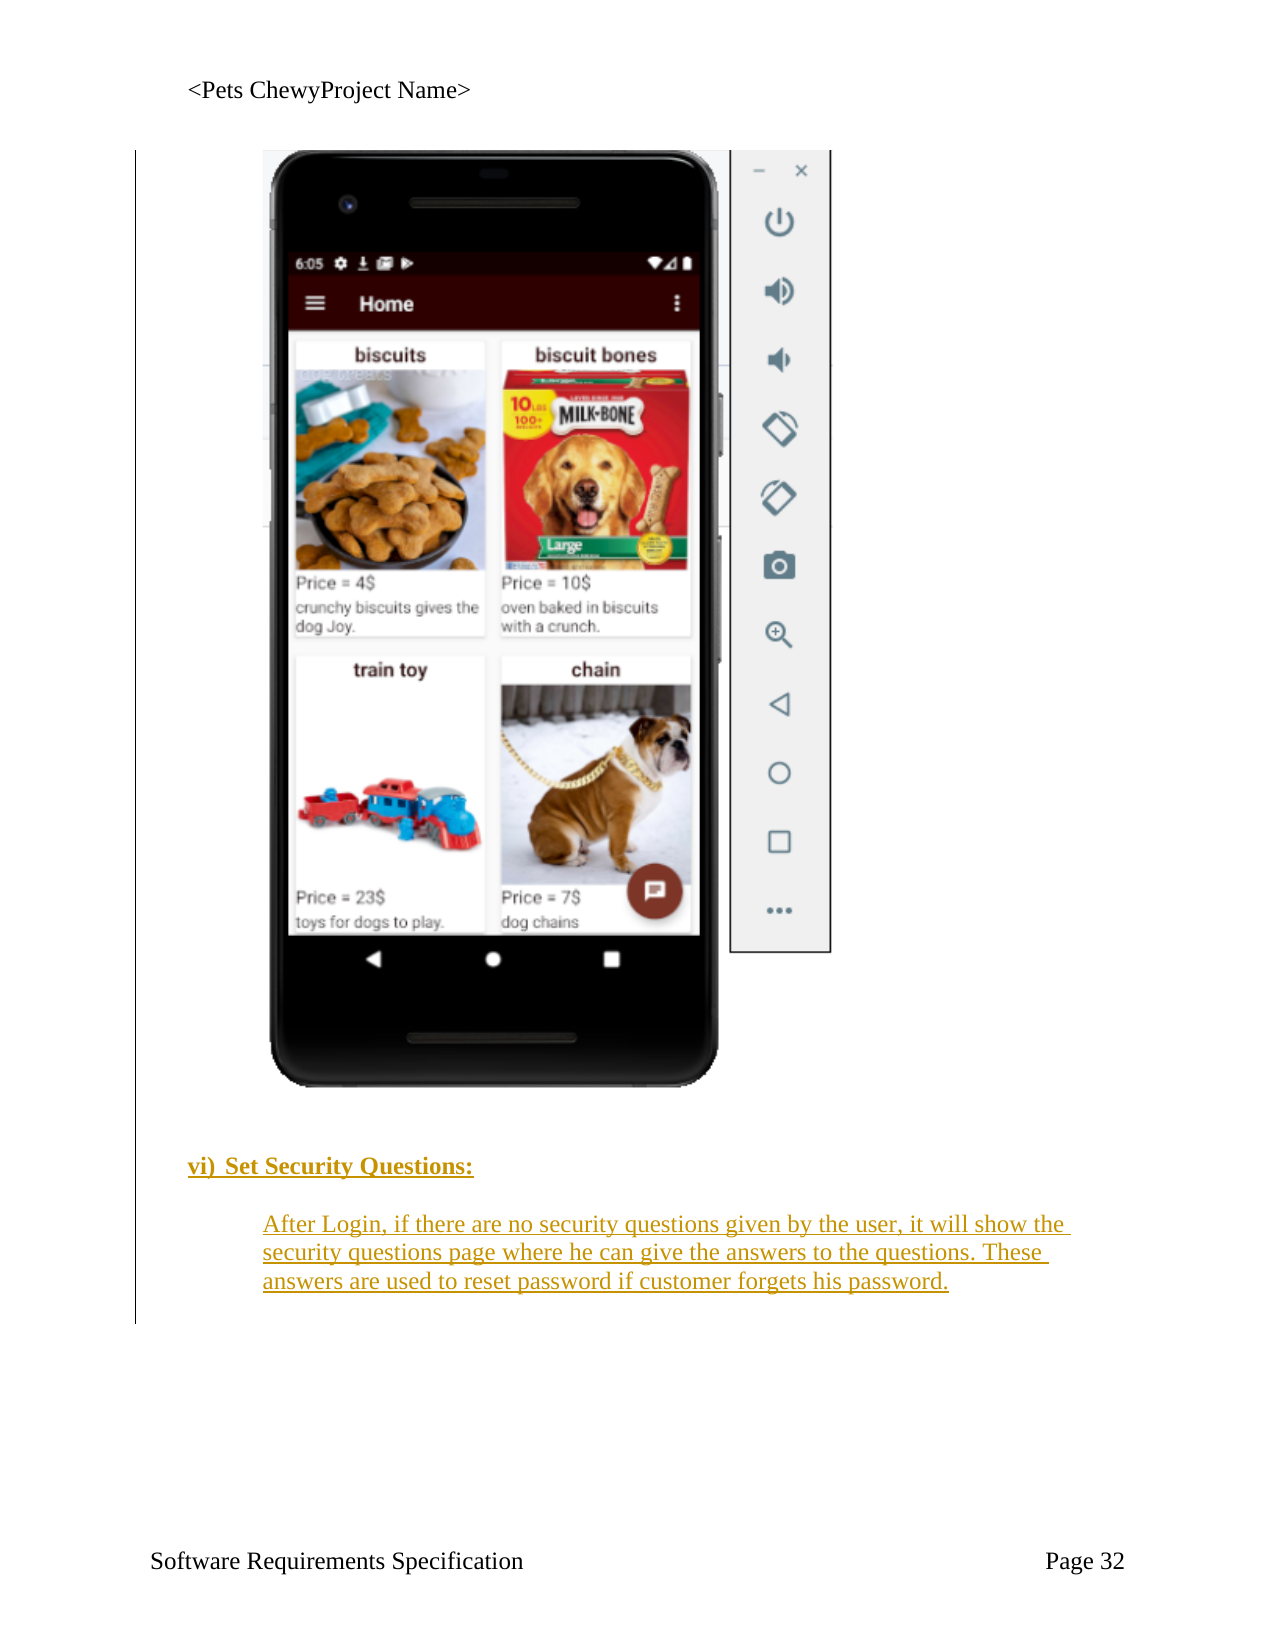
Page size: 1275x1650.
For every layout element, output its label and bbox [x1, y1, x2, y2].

picture [262, 150, 833, 1094]
